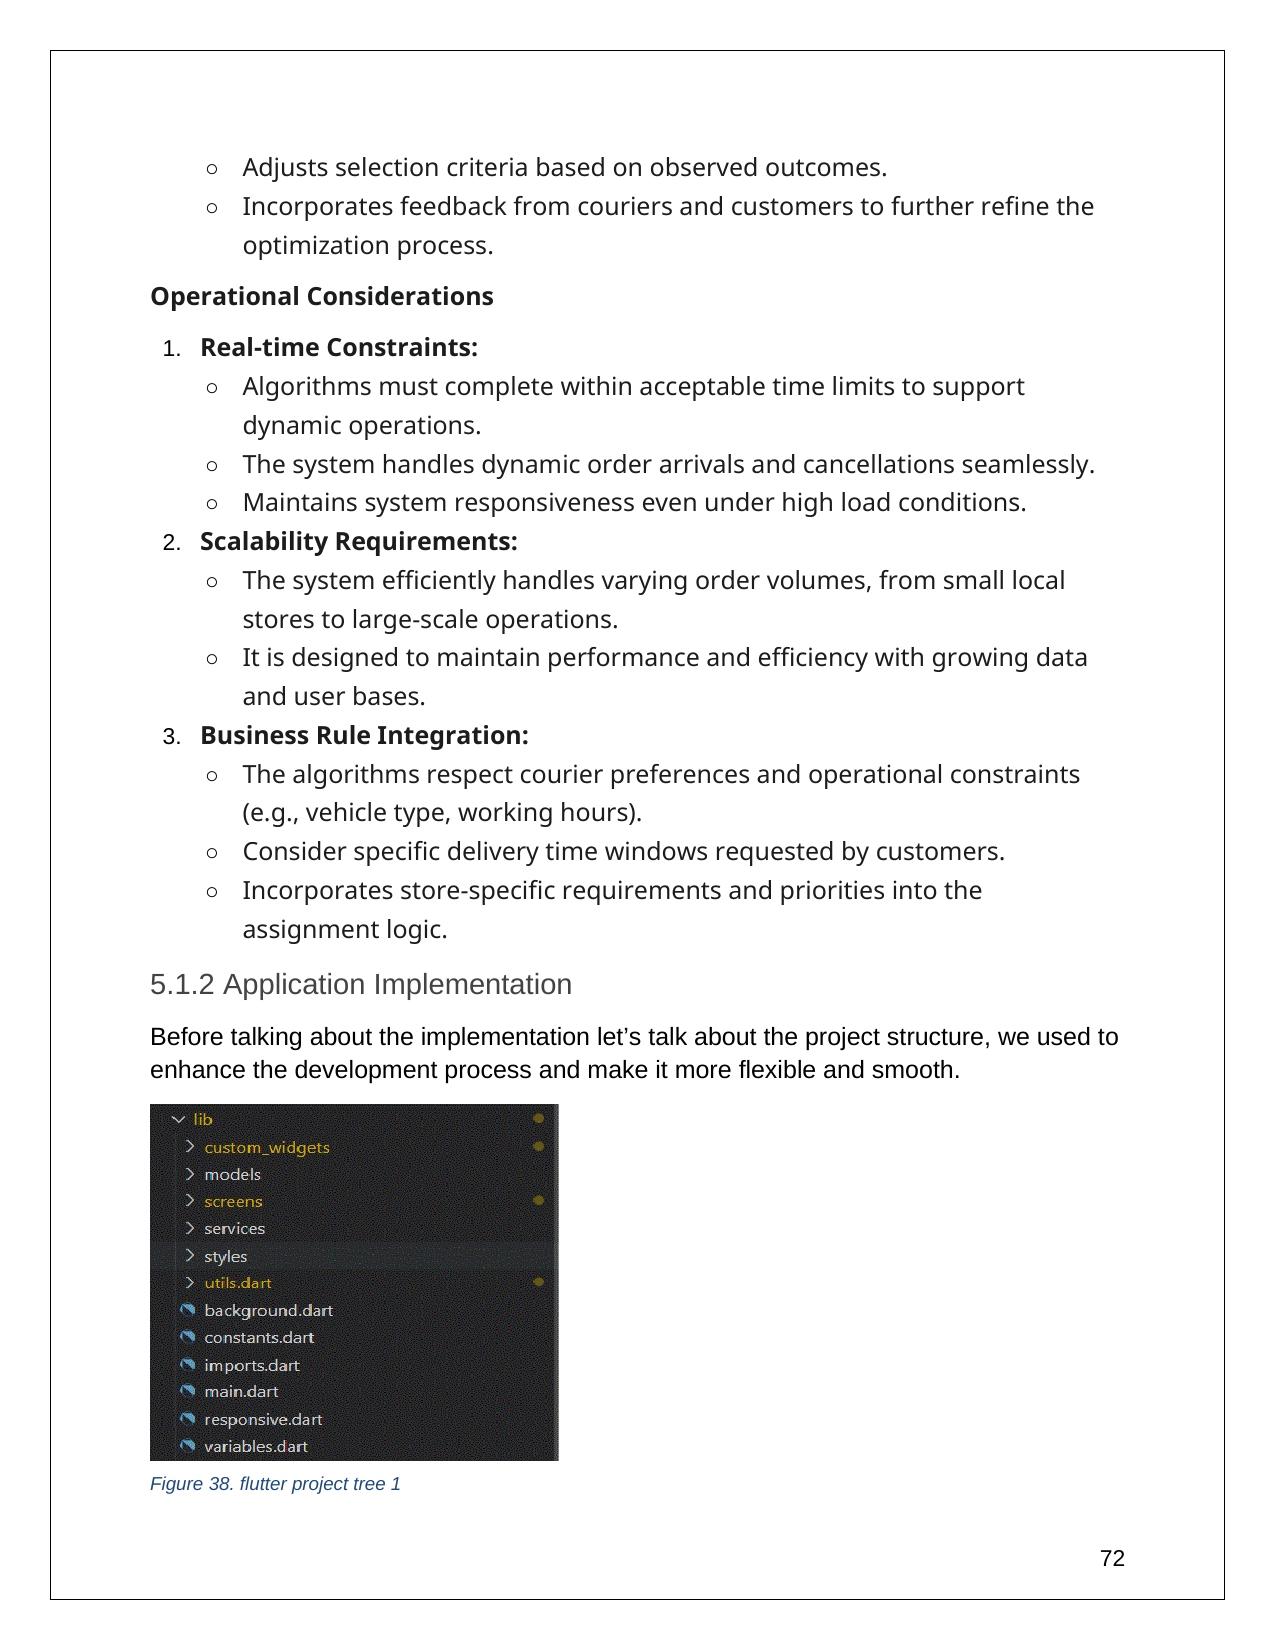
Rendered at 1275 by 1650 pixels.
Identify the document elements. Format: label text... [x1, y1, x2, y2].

list The system efficiently handles varying order volumes, from small local stores to large-scale operations. [205, 562, 1125, 635]
list Consider specific delivery time windows requested by customers. [205, 834, 1125, 868]
list The system handles dynamic order arrivals and cancellations seamlessly. [205, 446, 1125, 480]
list Maintains system responsiveness even under high load conditions. [205, 485, 1125, 519]
text Figure 38. flutter project tree 1 [150, 1473, 1125, 1494]
list Incorporates store-specific requirements and priorities into the assignment logic. [205, 872, 1125, 945]
subtitle Operational Considerations [150, 279, 1125, 313]
list Algorithms must complete within acceptable time limits to support dynamic operations. [205, 369, 1125, 442]
list Real-time Constraints: [162, 330, 1125, 364]
list It is designed to maintain performance and efficiency with growing data and user bases. [205, 640, 1125, 713]
list The algorithms respect courier preferences and operational constraints (e.g., vehicle type, working hours). [205, 756, 1125, 829]
text Before talking about the implementation let’s talk about the project structure, we used to enhance the development process and make it more flexible and smooth. [150, 1022, 1125, 1084]
list Business Rule Integration: [162, 717, 1125, 752]
subtitle 5.1.2 Application Implementation [150, 967, 1125, 1000]
picture [150, 1104, 559, 1461]
list Incorporates feedback from couriers and customers to further refine the optimization process. [205, 189, 1125, 262]
list Scalability Requirements: [162, 524, 1125, 558]
list Adjusts selection criteria based on observed outcomes. [205, 150, 1125, 184]
